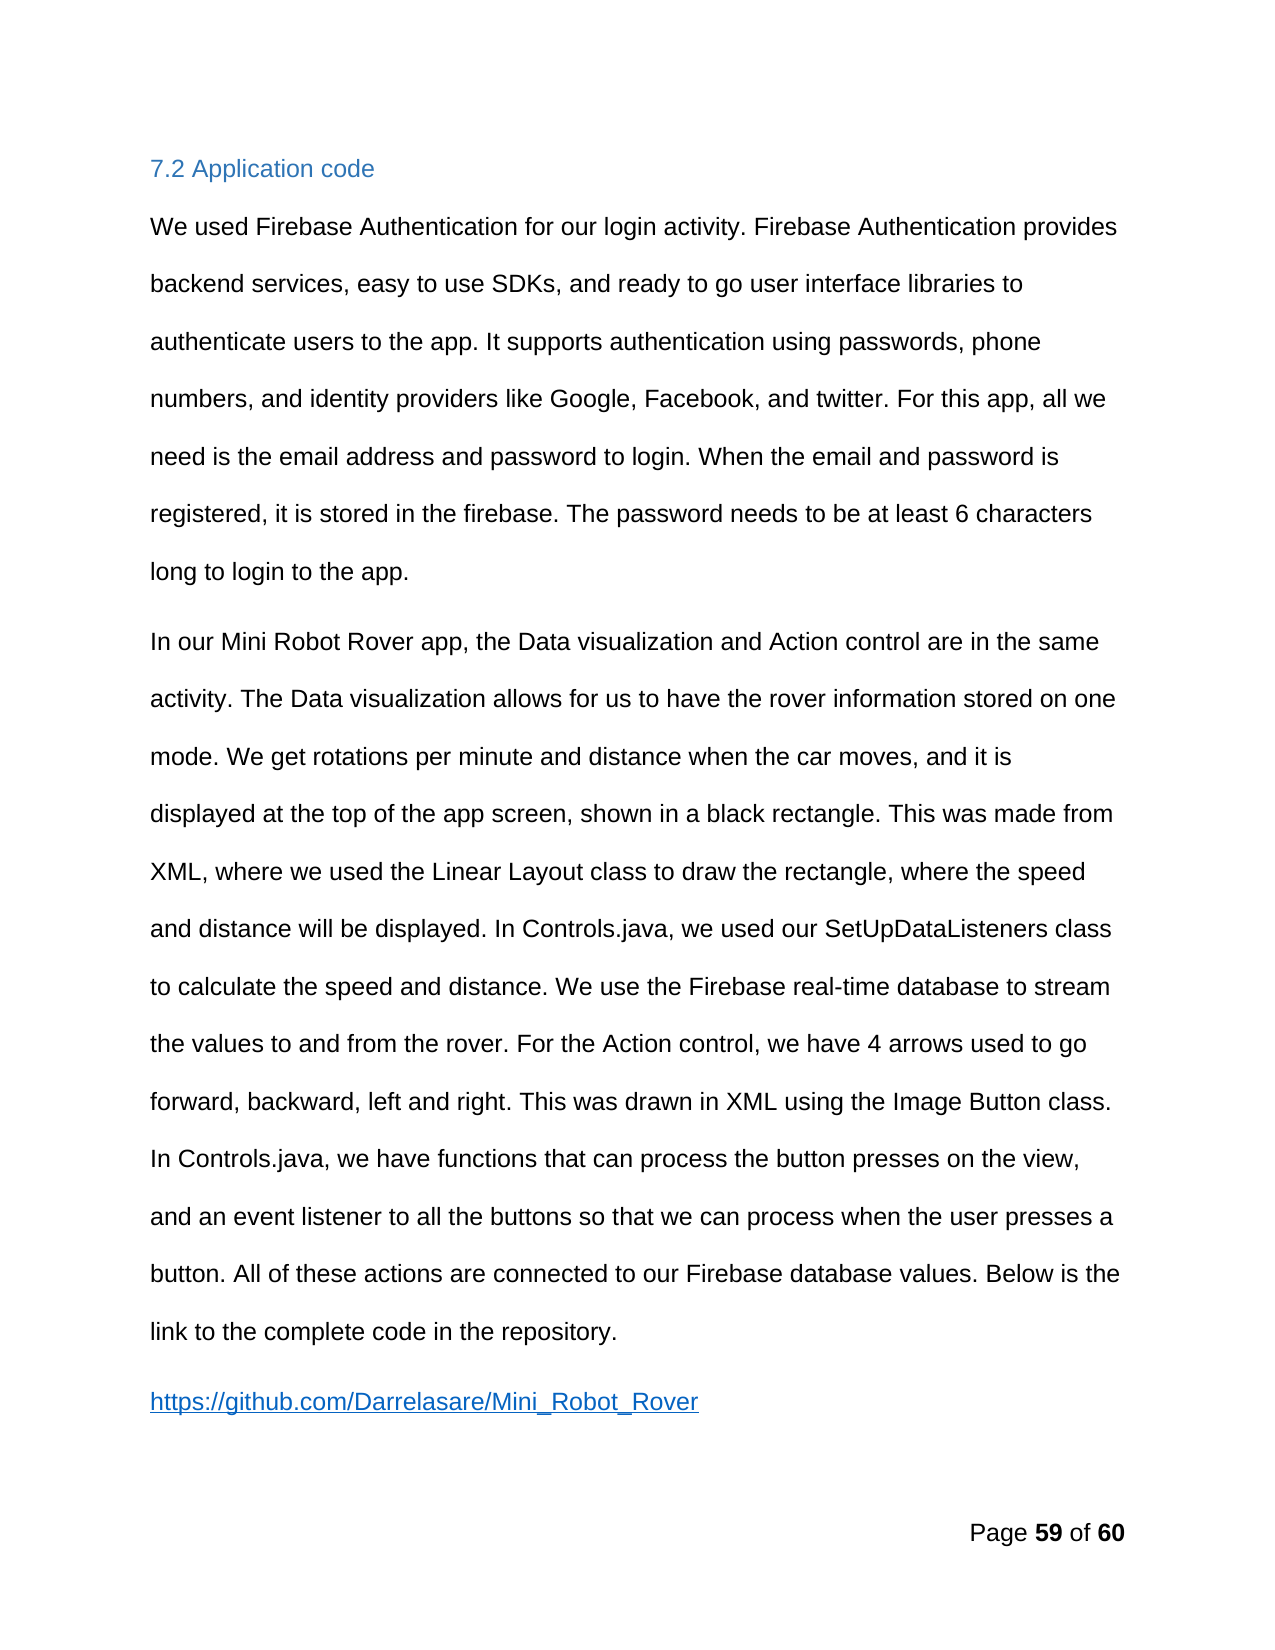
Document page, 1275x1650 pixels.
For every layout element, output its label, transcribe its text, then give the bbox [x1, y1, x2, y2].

text https://github.com/Darrelasare/Mini_Robot_Rover [150, 1387, 1125, 1415]
text We used Firebase Authentication for our login activity. Firebase Authentication provides backend services, easy to use SDKs, and ready to go user interface libraries to authenticate users to the app. It supports authentication using passwords, phone numbers, and identity providers like Google, Facebook, and twitter. For this app, all we need is the email address and password to login. When the email and password is registered, it is stored in the firebase. The password needs to be at least 6 characters long to login to the app. [150, 212, 1125, 585]
text In our Mini Robot Rover app, the Data visualization and Action control are in the same activity. The Data visualization allows for us to have the rover information stored on one mode. We get rotations per minute and distance when the car moves, and it is displayed at the top of the app screen, shown in a black rectangle. This was made from XML, where we used the Linear Layout class to draw the rectangle, where the speed and distance will be displayed. In Controls.java, we used our SetUpDataListeners class to calculate the speed and distance. We use the Firebase real-time database to stream the values to and from the rover. For the Action control, we have 4 arrows used to go forward, backward, left and right. This was drawn in XML using the Image Button class. In Controls.java, we have functions that can process the button presses on the view, and an event listener to all the buttons so that we can process when the user presses a button. All of these actions are connected to our Firebase database values. Below is the link to the complete code in the repository. [150, 627, 1125, 1345]
